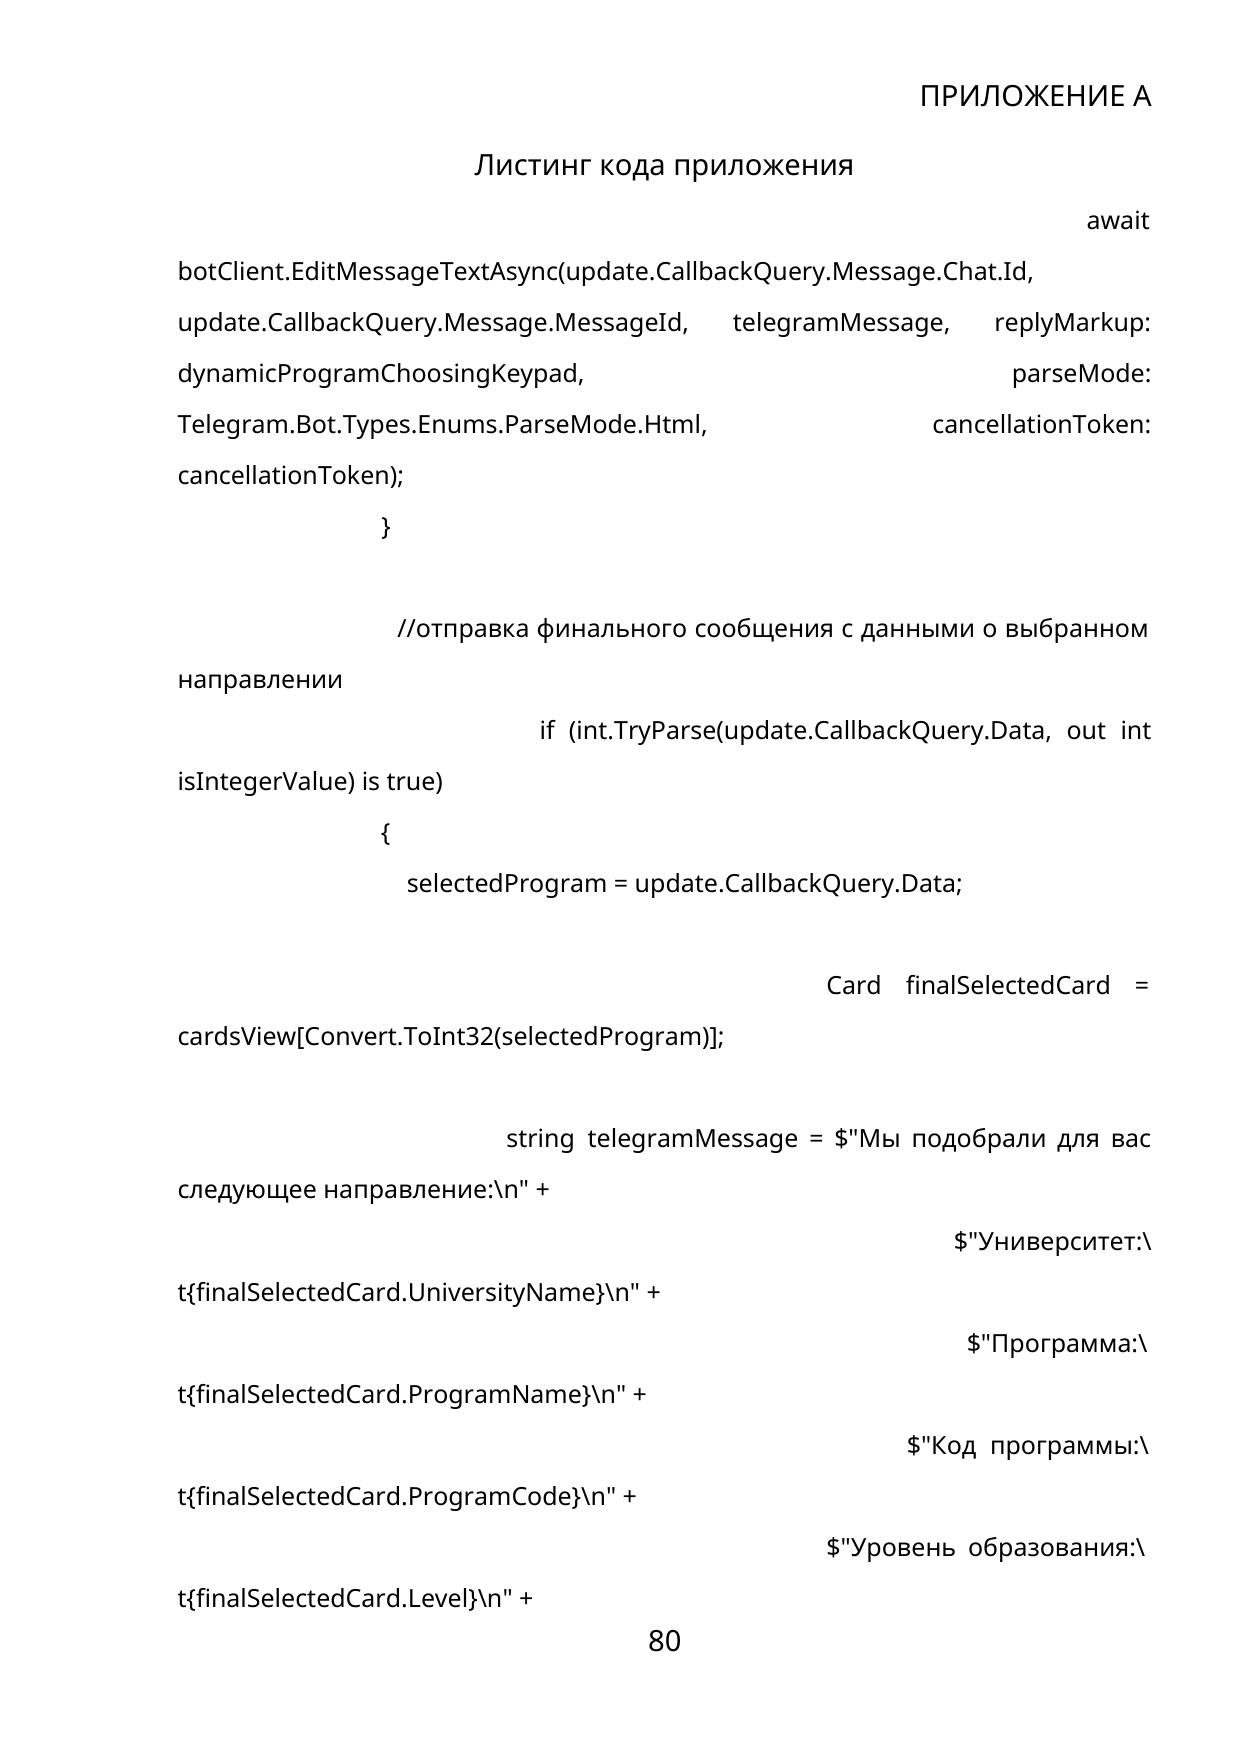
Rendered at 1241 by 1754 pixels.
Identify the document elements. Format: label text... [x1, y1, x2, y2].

text //отправка финального сообщения с данными о выбранном направлении [177, 611, 1152, 696]
text $"Программа:\t{finalSelectedCard.ProgramName}\n" + [177, 1325, 1152, 1410]
text } [177, 508, 1152, 543]
text $"Университет:\t{finalSelectedCard.UniversityName}\n" + [177, 1223, 1152, 1308]
text string telegramMessage = $"Мы подобрали для вас следующее направление:\n" + [177, 1121, 1152, 1206]
text $"Уровень образования:\t{finalSelectedCard.Level}\n" + [177, 1529, 1152, 1614]
text $"Код программы:\t{finalSelectedCard.ProgramCode}\n" + [177, 1427, 1152, 1512]
text if (int.TryParse(update.CallbackQuery.Data, out int isIntegerValue) is true) [177, 713, 1152, 798]
text { [177, 815, 1152, 849]
text await botClient.EditMessageTextAsync(update.CallbackQuery.Message.Chat.Id, update.CallbackQuery.Message.MessageId, telegramMessage, replyMarkup: dynamicProgramChoosingKeypad, parseMode: Telegram.Bot.Types.Enums.ParseMode.Html, cancellationToken: cancellationToken); [177, 202, 1152, 492]
text selectedProgram = update.CallbackQuery.Data; [177, 866, 1152, 900]
text Card finalSelectedCard = cardsView[Convert.ToInt32(selectedProgram)]; [177, 968, 1152, 1053]
